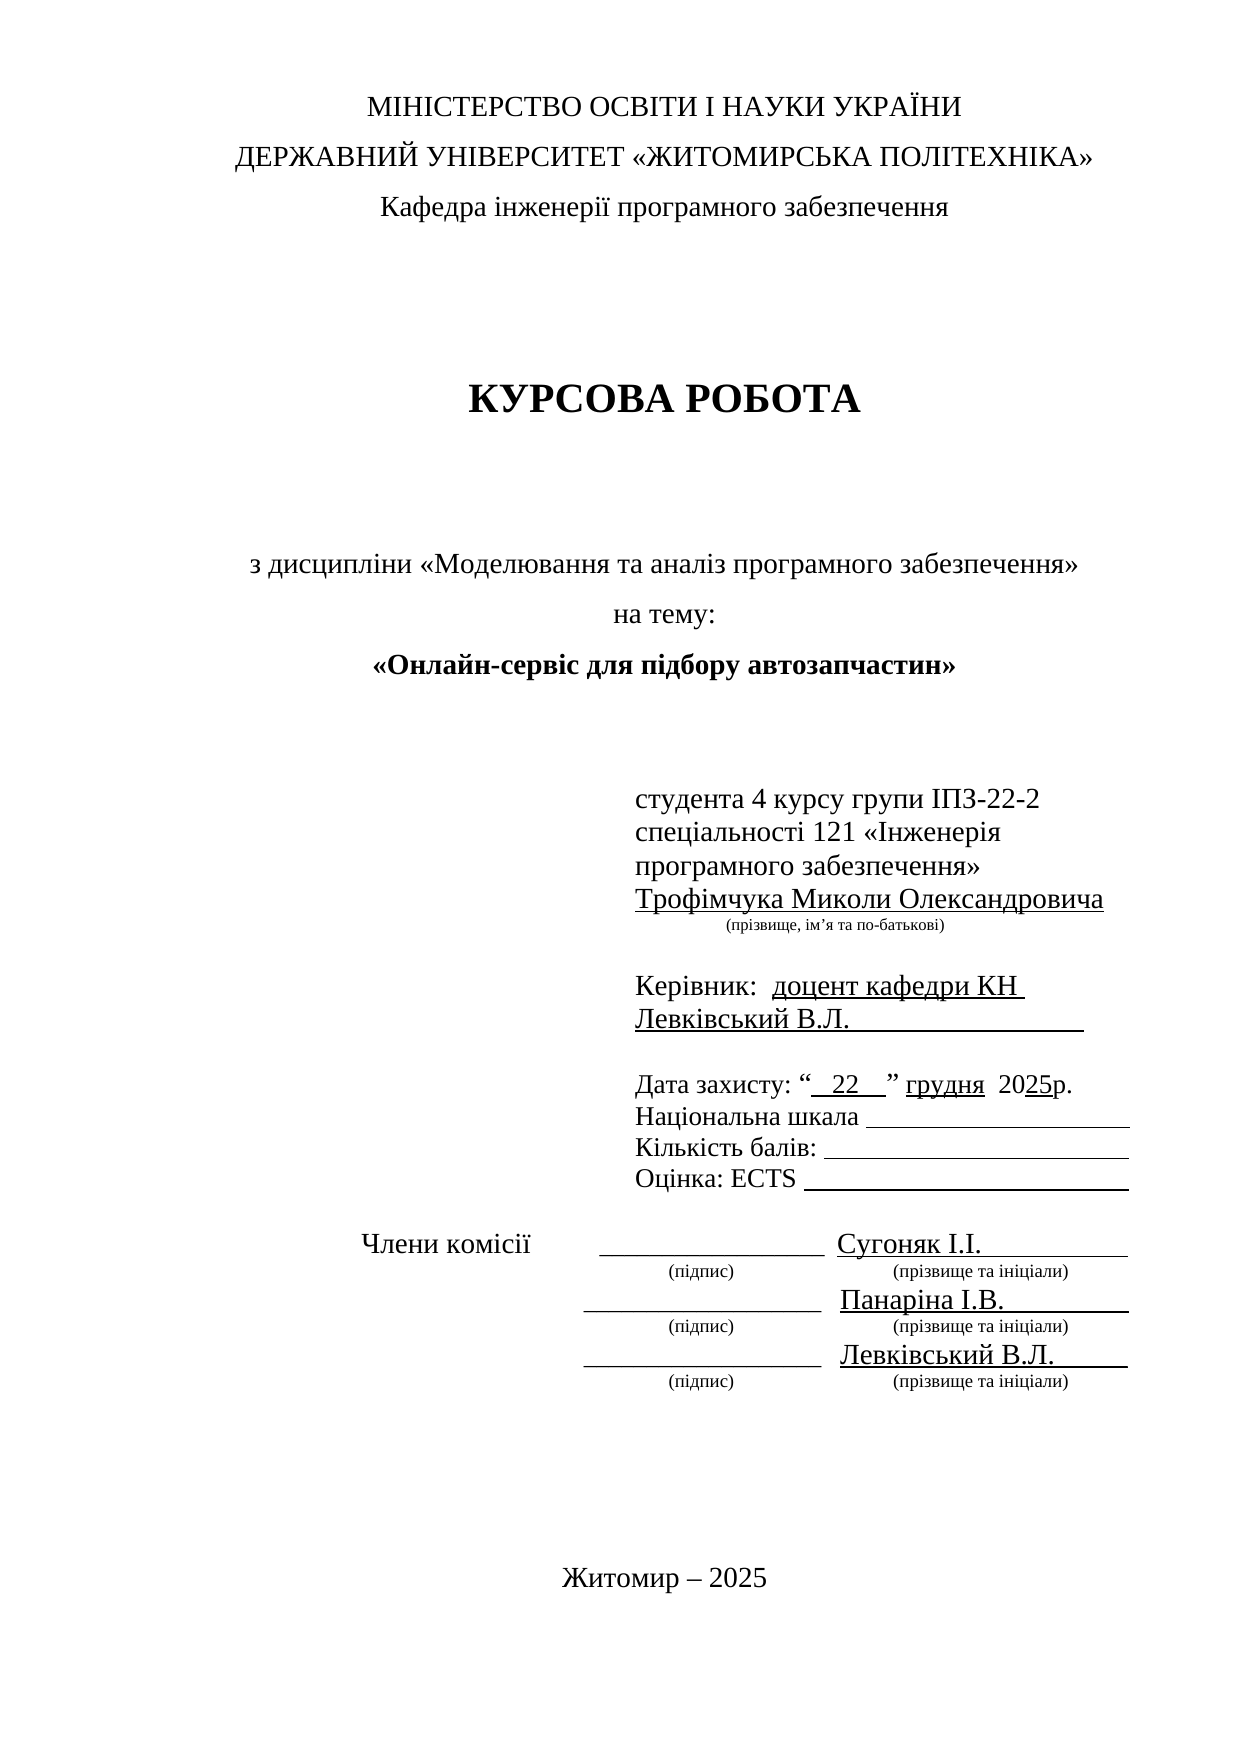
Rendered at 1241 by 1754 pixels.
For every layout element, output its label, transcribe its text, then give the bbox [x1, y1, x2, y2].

text Житомир – 2025 [177, 1560, 1152, 1593]
text Керівник: доцент кафедри КН Левківський В.Л. [635, 968, 1152, 1035]
text (підпис) (прізвище та ініціали) [177, 1260, 1152, 1282]
text Дата захисту: “ 22 ” грудня 2025р. [635, 1066, 1152, 1100]
text КУРСОВА РОБОТА [177, 374, 1152, 422]
text Національна шкала [635, 1100, 1152, 1131]
text (підпис) (прізвище та ініціали) [177, 1315, 1152, 1337]
text «Онлайн-сервіс для підбору автозапчастин» [177, 647, 1152, 680]
text МІНІСТЕРСТВО ОСВІТИ І НАУКИ УКРАЇНИ [177, 89, 1152, 122]
text Трофімчука Миколи Олександровича [635, 882, 1152, 915]
text (підпис) (прізвище та ініціали) [177, 1370, 1152, 1392]
text спеціальності 121 «Інженерія програмного забезпечення» [635, 814, 1152, 882]
text ___________________ Панаріна І.В. . [546, 1282, 1152, 1315]
text на тему: [177, 597, 1152, 630]
text з дисципліни «Моделювання та аналіз програмного забезпечення» [177, 546, 1152, 580]
text ___________________ Левківський В.Л. _ [546, 1337, 1152, 1370]
text Кількість балів: [635, 1131, 1152, 1162]
text ДЕРЖАВНИЙ УНІВЕРСИТЕТ «ЖИТОМИРСЬКА ПОЛІТЕХНІКА» [177, 139, 1152, 172]
text студента 4 курсу групи ІПЗ-22-2 [635, 781, 1152, 814]
text Оцінка: ECTS [635, 1162, 1152, 1193]
text (прізвище, ім’я та по-батькові) [177, 915, 1152, 934]
text Кафедра інженерії програмного забезпечення [177, 189, 1152, 223]
text Члени комісії __________________ Сугоняк І.І. _ [325, 1227, 1152, 1260]
